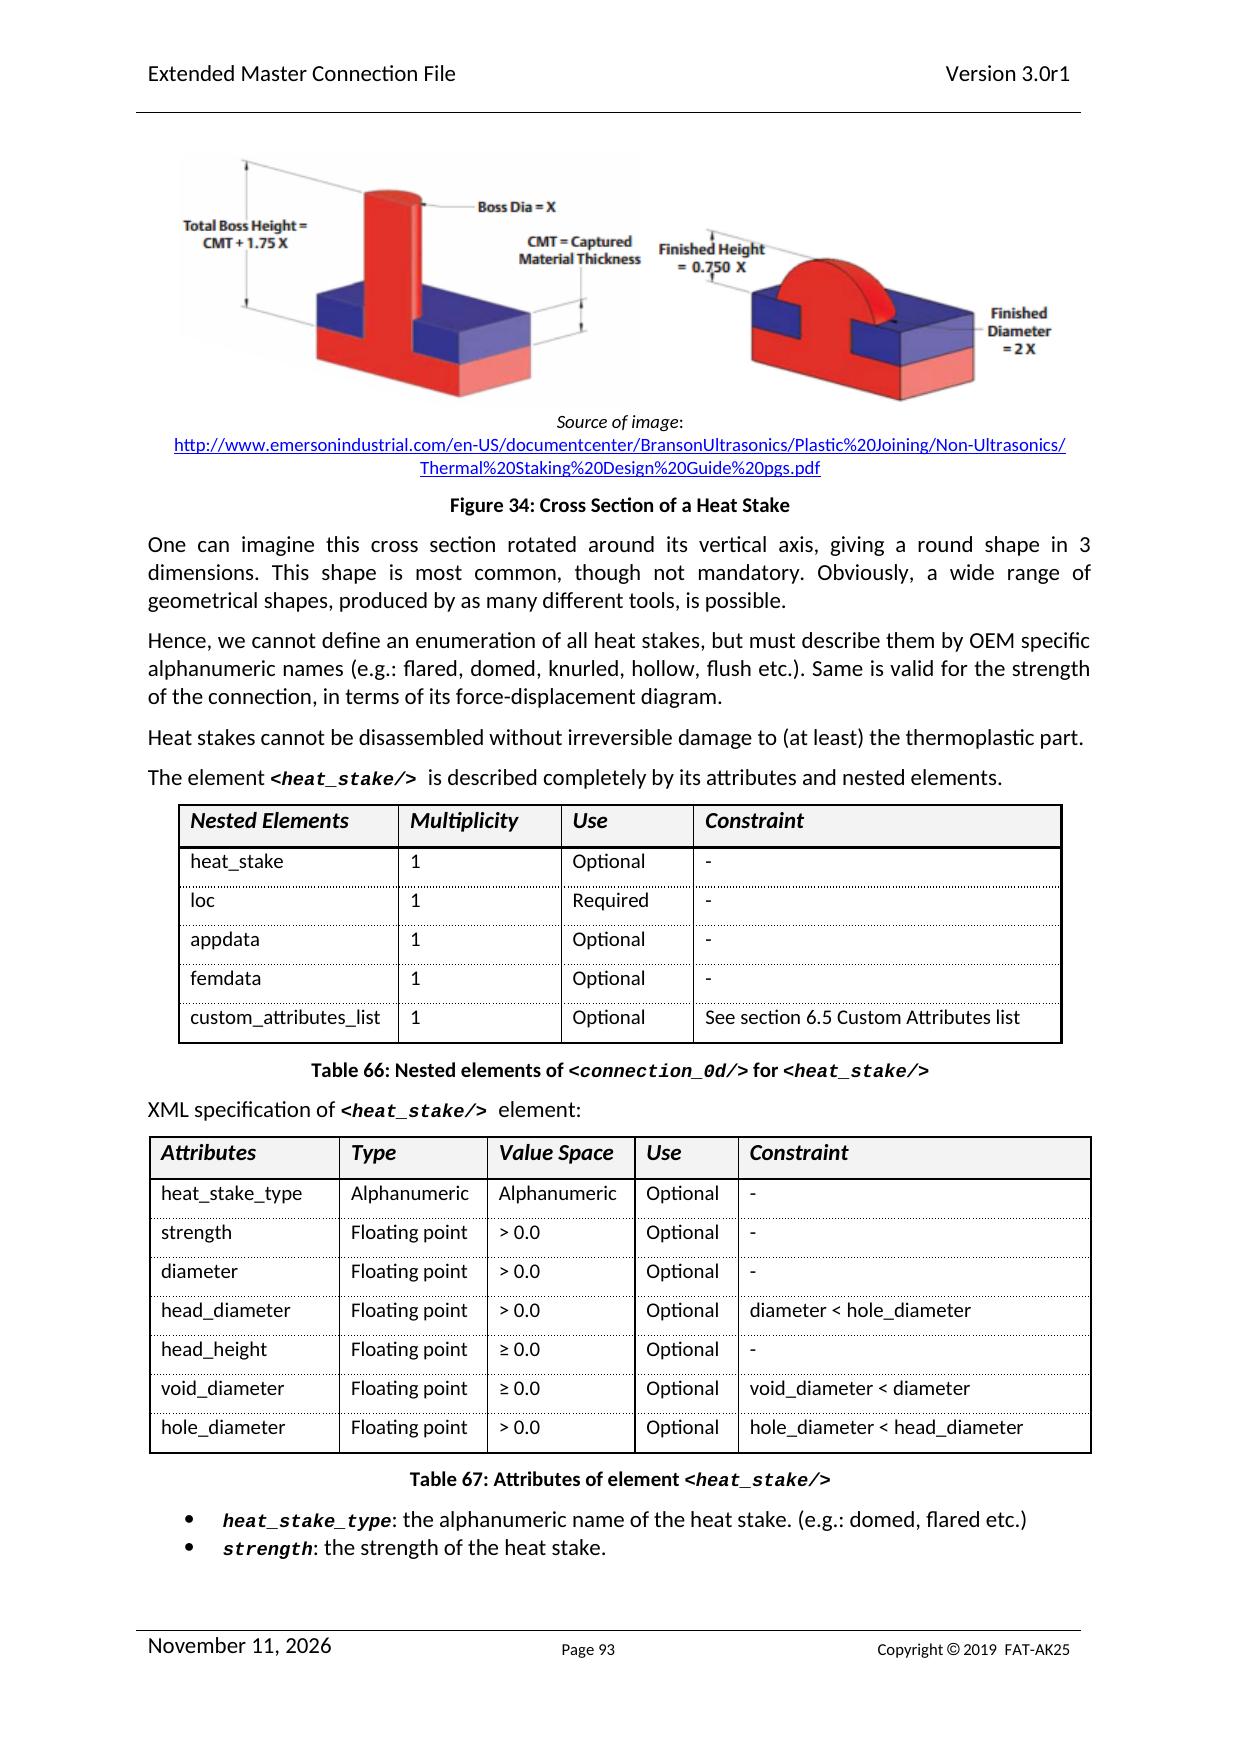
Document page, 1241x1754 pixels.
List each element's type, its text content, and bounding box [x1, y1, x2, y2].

text Source of image: [148, 411, 1092, 433]
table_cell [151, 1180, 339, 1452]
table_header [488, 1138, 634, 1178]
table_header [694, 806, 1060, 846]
text The element <heat_stake/> is described completely by its attributes and nested elements. [148, 763, 1092, 791]
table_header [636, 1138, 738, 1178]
list heat_stake_type: the alphanumeric name of the heat stake. (e.g.: domed, flared etc.) [185, 1505, 1092, 1533]
text Table 67: Attributes of element <heat_stake/> [148, 1467, 1092, 1492]
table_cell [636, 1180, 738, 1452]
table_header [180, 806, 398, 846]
text Figure 34: Cross Section of a Heat Stake [148, 492, 1092, 517]
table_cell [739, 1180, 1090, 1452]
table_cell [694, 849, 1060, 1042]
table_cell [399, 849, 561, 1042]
list strength: the strength of the heat stake. [185, 1533, 1092, 1561]
text One can imagine this cross section rotated around its vertical axis, giving a round shape in 3 dimensions. This shape is most common, though not mandatory. Obviously, a wide range of geometrical shapes, produced by as many different tools, is possible. [148, 530, 1092, 614]
text Heat stakes cannot be disassembled without irreversible damage to (at least) the thermoplastic part. [148, 723, 1092, 751]
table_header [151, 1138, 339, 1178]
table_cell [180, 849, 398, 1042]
picture [177, 153, 1063, 411]
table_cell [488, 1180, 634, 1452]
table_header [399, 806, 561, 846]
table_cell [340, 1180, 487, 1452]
text XML specification of <heat_stake/> element: [148, 1095, 1092, 1123]
text http://www.emersonindustrial.com/en-US/documentcenter/BransonUltrasonics/Plastic%20Joining/Non-Ultrasonics/Thermal%20Staking%20Design%20Guide%20pgs.pdf [148, 433, 1092, 479]
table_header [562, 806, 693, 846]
text Table 66: Nested elements of <connection_0d/> for <heat_stake/> [148, 1057, 1092, 1083]
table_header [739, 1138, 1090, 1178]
text Hence, we cannot define an enumeration of all heat stakes, but must describe them by OEM specific alphanumeric names (e.g.: flared, domed, knurled, hollow, flush etc.). Same is valid for the strength of the connection, in terms of its force-displacement diagram. [148, 626, 1092, 710]
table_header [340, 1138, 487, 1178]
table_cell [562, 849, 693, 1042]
